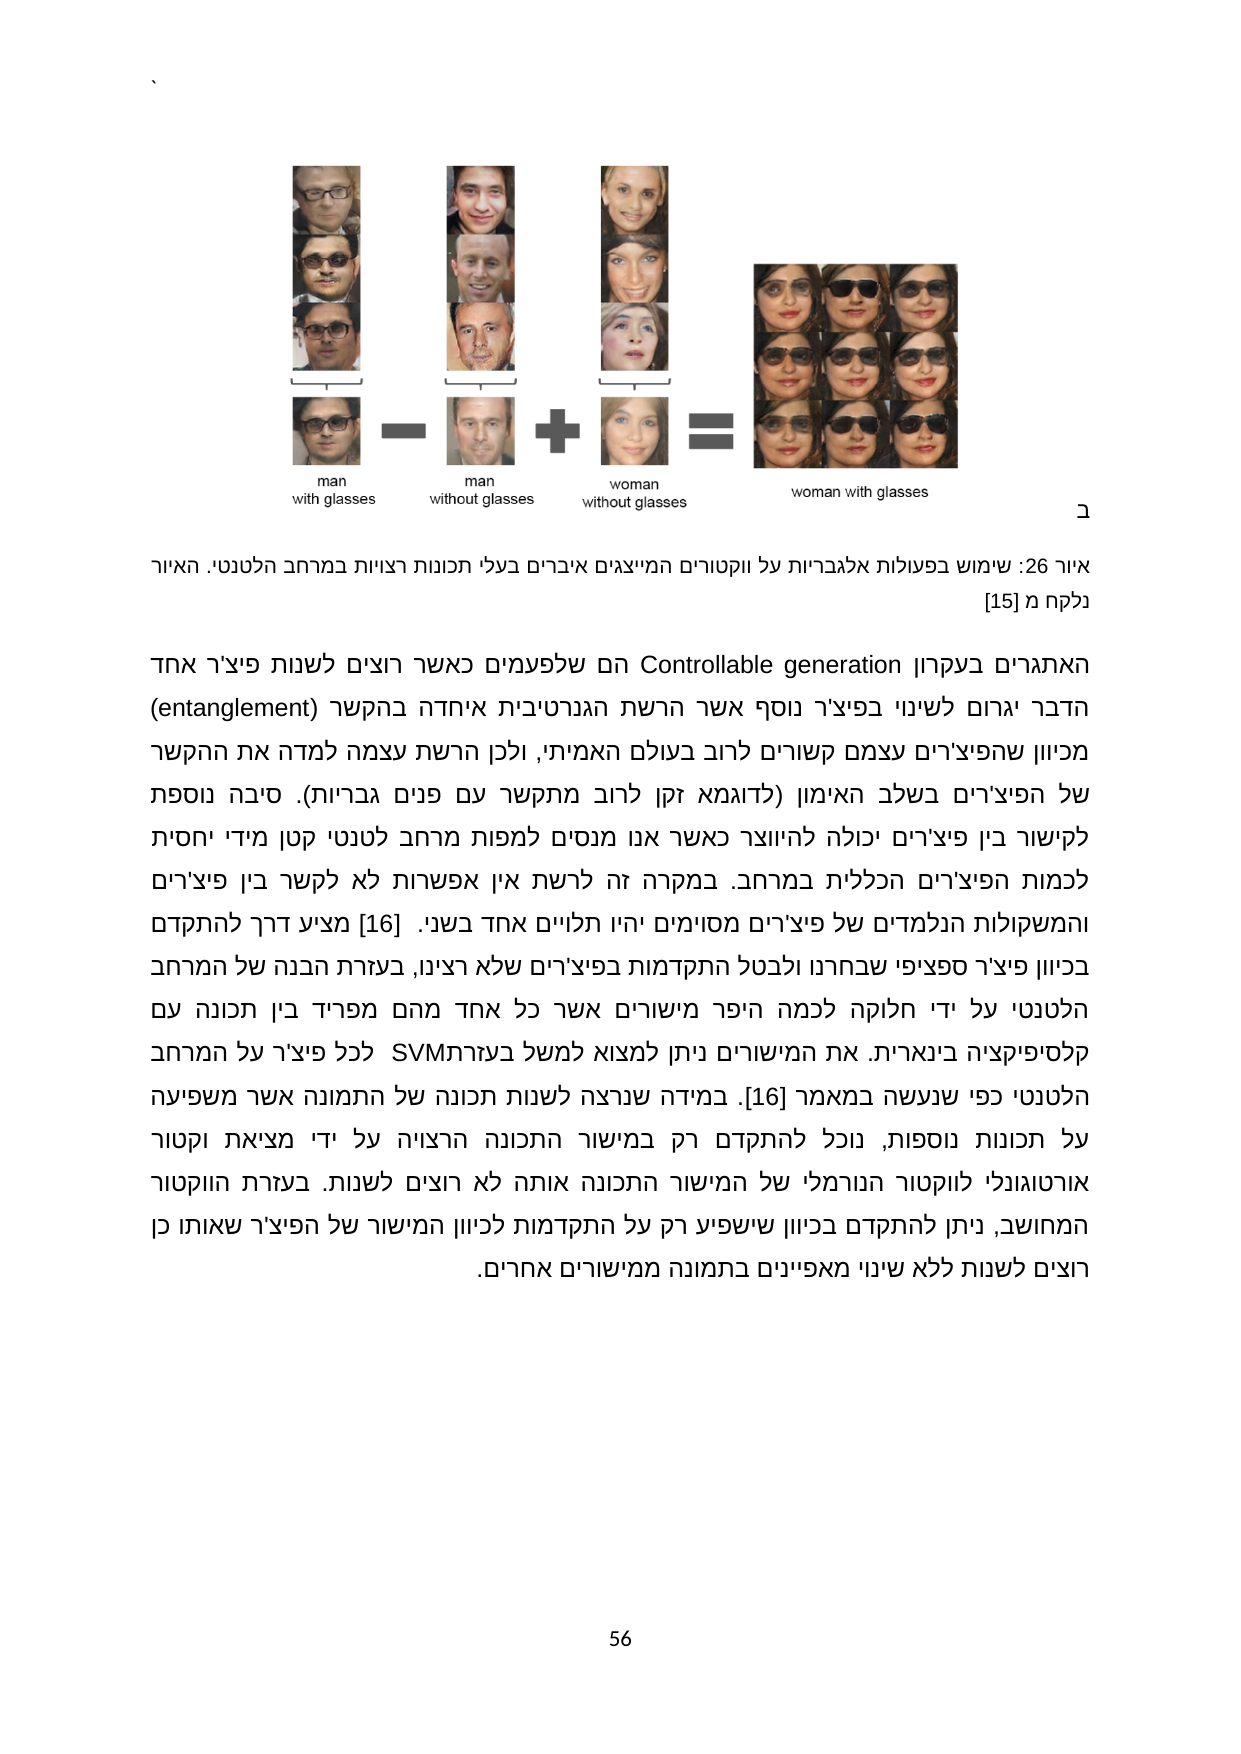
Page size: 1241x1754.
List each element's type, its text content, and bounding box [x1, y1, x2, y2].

picture [266, 150, 1077, 519]
text האתגרים בעקרון Controllable generation הם שלפעמים כאשר רוצים לשנות פיצ'ר אחד הדבר יגרום לשינוי בפיצ'ר נוסף אשר הרשת הגנרטיבית איחדה בהקשר (entanglement) מכיוון שהפיצ'רים עצמם קשורים לרוב בעולם האמיתי, ולכן הרשת עצמה למדה את ההקשר של הפיצ'רים בשלב האימון (לדוגמא זקן לרוב מתקשר עם פנים גבריות). סיבה נוספת לקישור בין פיצ'רים יכולה להיווצר כאשר אנו מנסים למפות מרחב לטנטי קטן מידי יחסית לכמות הפיצ'רים הכללית במרחב. במקרה זה לרשת אין אפשרות לא לקשר בין פיצ'רים והמשקולות הנלמדים של פיצ'רים מסוימים יהיו תלויים אחד בשני. [16] מציע דרך להתקדם בכיוון פיצ'ר ספציפי שבחרנו ולבטל התקדמות בפיצ'רים שלא רצינו, בעזרת הבנה של המרחב הלטנטי על ידי חלוקה לכמה היפר מישורים אשר כל אחד מהם מפריד בין תכונה עם קלסיפיקציה בינארית. את המישורים ניתן למצוא למשל בעזרתSVM לכל פיצ'ר על המרחב הלטנטי כפי שנעשה במאמר [16]. במידה שנרצה לשנות תכונה של התמונה אשר משפיעה על תכונות נוספות, נוכל להתקדם רק במישור התכונה הרצויה על ידי מציאת וקטור אורטוגונלי לווקטור הנורמלי של המישור התכונה אותה לא רוצים לשנות. בעזרת הווקטור המחושב, ניתן להתקדם בכיוון שישפיע רק על התקדמות לכיוון המישור של הפיצ'ר שאותו כן רוצים לשנות ללא שינוי מאפיינים בתמונה ממישורים אחרים. [150, 650, 1090, 1283]
text איור 26: שימוש בפעולות אלגבריות על ווקטורים המייצגים איברים בעלי תכונות רצויות במרחב הלטנטי. האיור נלקח מ [15] [150, 553, 1090, 613]
